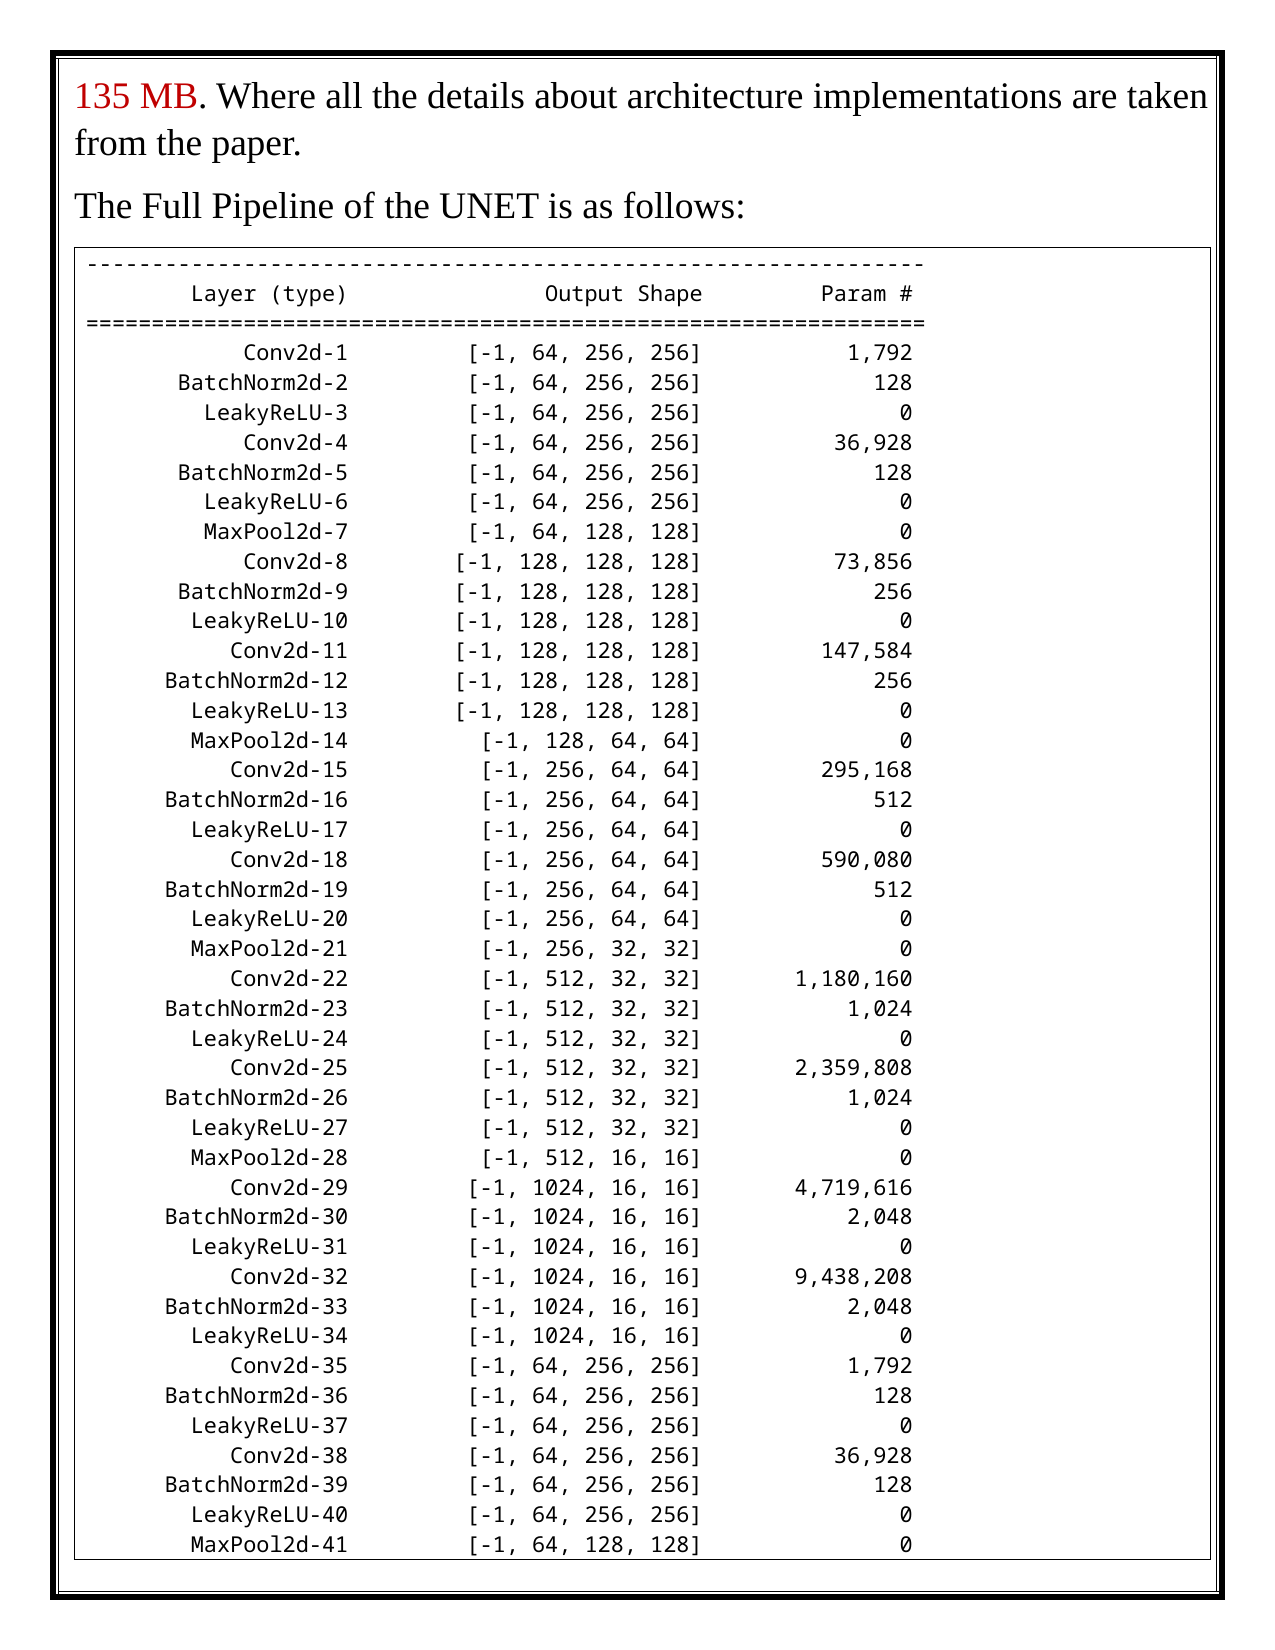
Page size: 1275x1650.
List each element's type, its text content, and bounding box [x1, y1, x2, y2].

text The Full Pipeline of the UNET is as follows: [74, 184, 1211, 227]
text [74, 74, 1211, 163]
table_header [75, 248, 1210, 1559]
